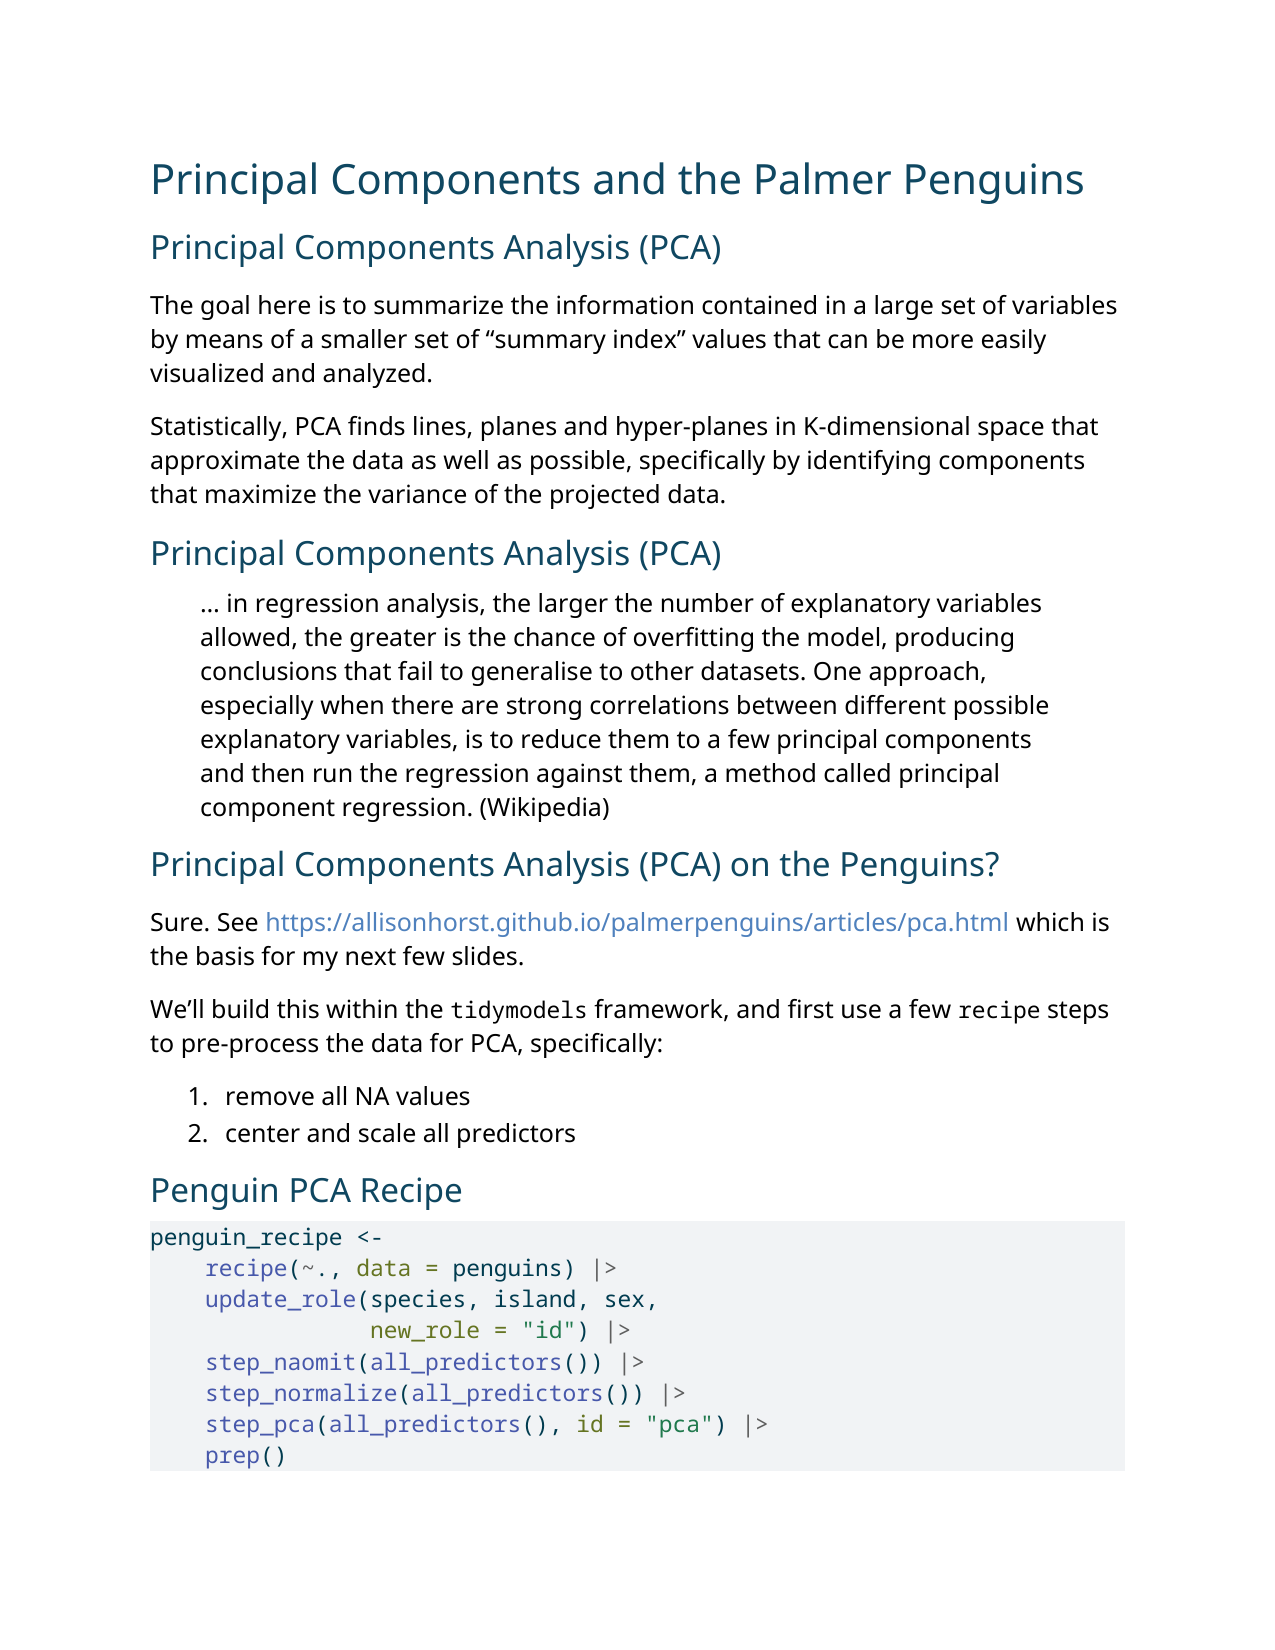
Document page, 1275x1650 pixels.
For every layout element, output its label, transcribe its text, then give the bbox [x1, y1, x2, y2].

subtitle Principal Components Analysis (PCA) on the Penguins? [150, 840, 1125, 886]
list remove all NA values [187, 1078, 1125, 1112]
text Sure. See https://allisonhorst.github.io/palmerpenguins/articles/pca.html which is the basis for my next few slides. [150, 904, 1125, 973]
subtitle Principal Components and the Palmer Penguins [150, 150, 1125, 207]
text The goal here is to summarize the information contained in a large set of variables by means of a smaller set of “summary index” values that can be more easily visualized and analyzed. [150, 288, 1125, 390]
text … in regression analysis, the larger the number of explanatory variables allowed, the greater is the chance of overfitting the model, producing conclusions that fail to generalise to other datasets. One approach, especially when there are strong correlations between different possible explanatory variables, is to reduce them to a few principal components and then run the regression against them, a method called principal component regression. (Wikipedia) [200, 585, 1075, 824]
subtitle Principal Components Analysis (PCA) [150, 529, 1125, 575]
text We’ll build this within the tidymodels framework, and first use a few recipe steps to pre-process the data for PCA, specifically: [150, 991, 1125, 1059]
text Statistically, PCA finds lines, planes and hyper-planes in K-dimensional space that approximate the data as well as possible, specifically by identifying components that maximize the variance of the projected data. [150, 408, 1125, 511]
subtitle Penguin PCA Recipe [150, 1167, 1125, 1212]
list center and scale all predictors [187, 1116, 1125, 1150]
subtitle Principal Components Analysis (PCA) [150, 223, 1125, 269]
